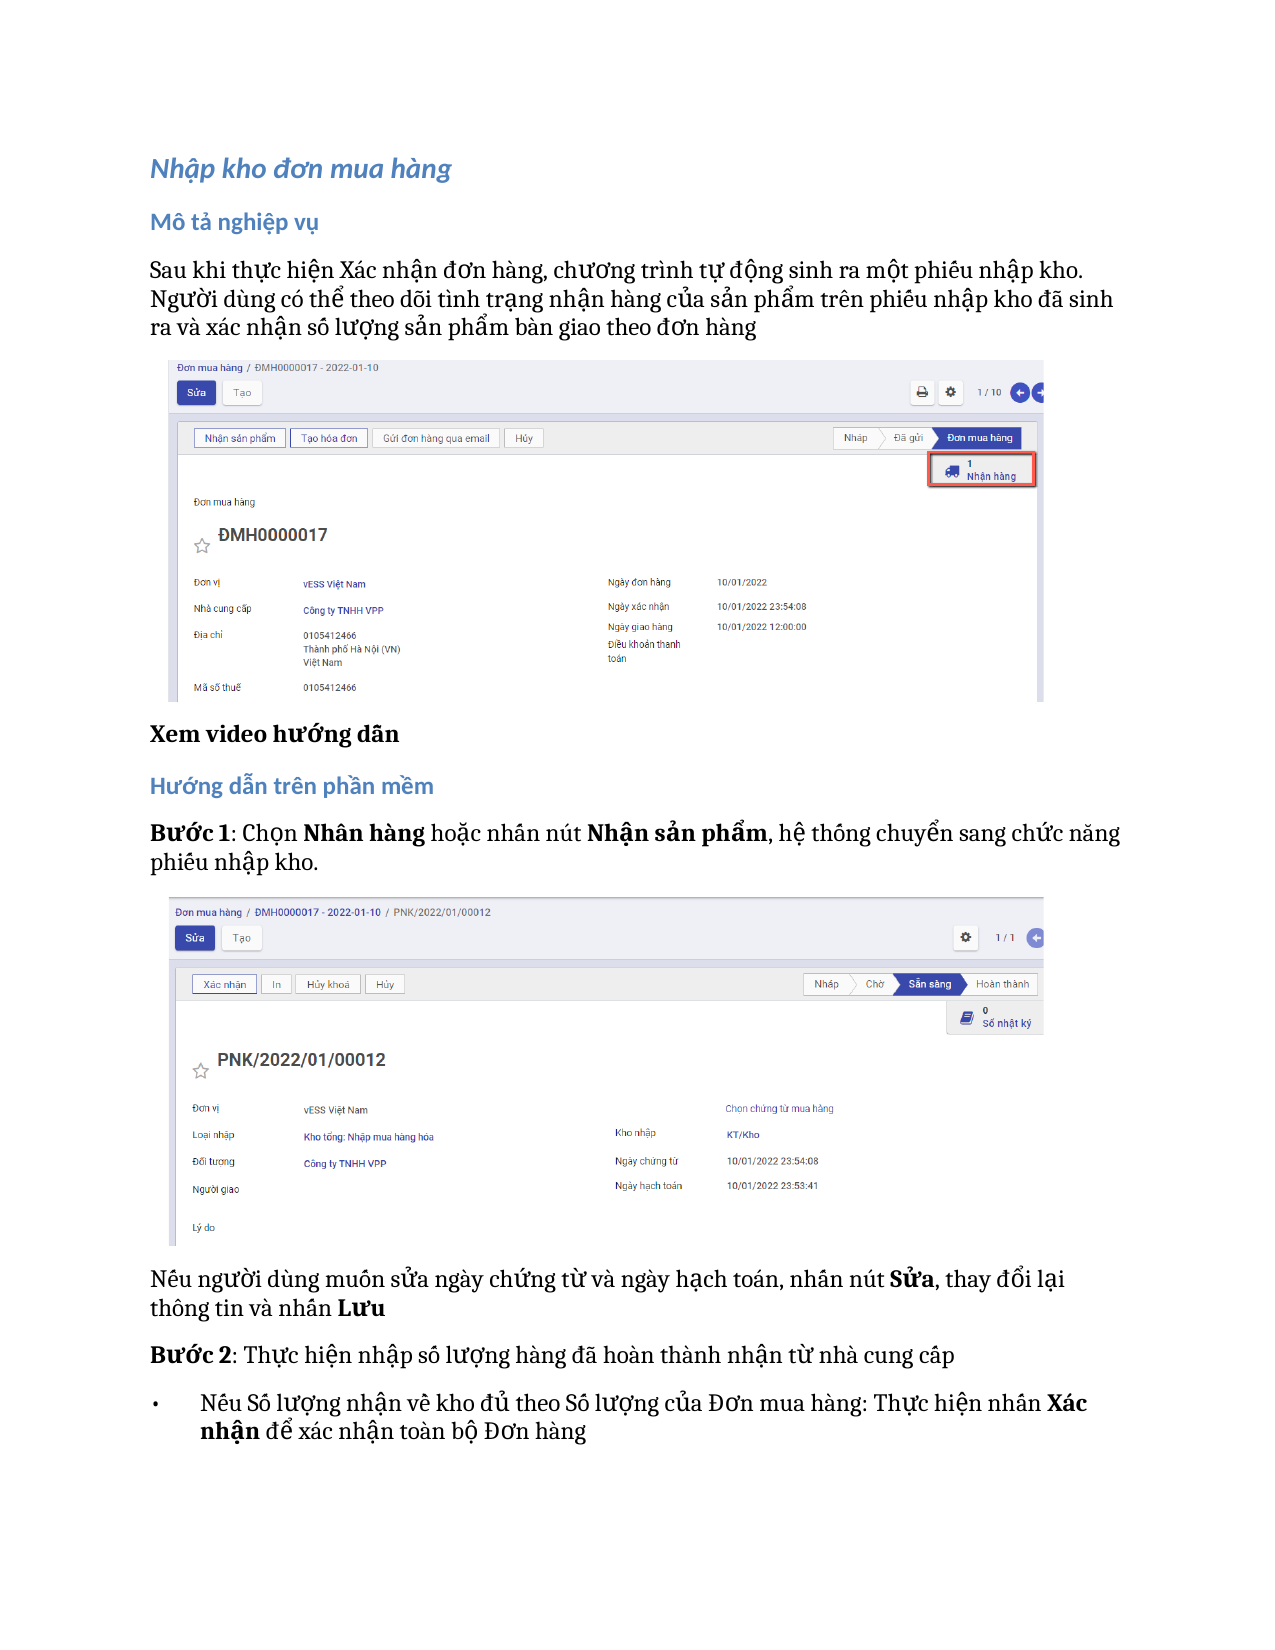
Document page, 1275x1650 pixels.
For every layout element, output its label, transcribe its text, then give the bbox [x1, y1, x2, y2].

picture [168, 895, 1044, 1246]
text Sau khi thực hiện Xác nhận đơn hàng, chương trình tự động sinh ra một phiếu nhập kho. Người dùng có thể theo dõi tình trạng nhận hàng của sản phẩm trên phiếu nhập kho đã sinh ra và xác nhận số lượng sản phẩm bàn giao theo đơn hàng [150, 256, 1125, 342]
subtitle Hướng dẫn trên phần mềm [150, 770, 1125, 801]
subtitle Mô tả nghiệp vụ [150, 206, 1125, 237]
text Bước 1: Chọn Nhân hàng hoặc nhấn nút Nhận sản phẩm, hệ thống chuyển sang chức năng phiếu nhập kho. [150, 819, 1125, 877]
subtitle Nhập kho đơn mua hàng [150, 150, 1125, 186]
text Bước 2: Thực hiện nhập số lượng hàng đã hoàn thành nhận từ nhà cung cấp [150, 1341, 1125, 1370]
list Nếu Số lượng nhận về kho đủ theo Số lượng của Đơn mua hàng: Thực hiện nhấn Xác nhận để xác nhận toàn bộ Đơn hàng [150, 1388, 1125, 1446]
picture [168, 360, 1044, 702]
text Xem video hướng dẫn [150, 720, 1125, 749]
text Nếu người dùng muốn sửa ngày chứng từ và ngày hạch toán, nhấn nút Sửa, thay đổi lại thông tin và nhấn Lưu [150, 1265, 1125, 1322]
